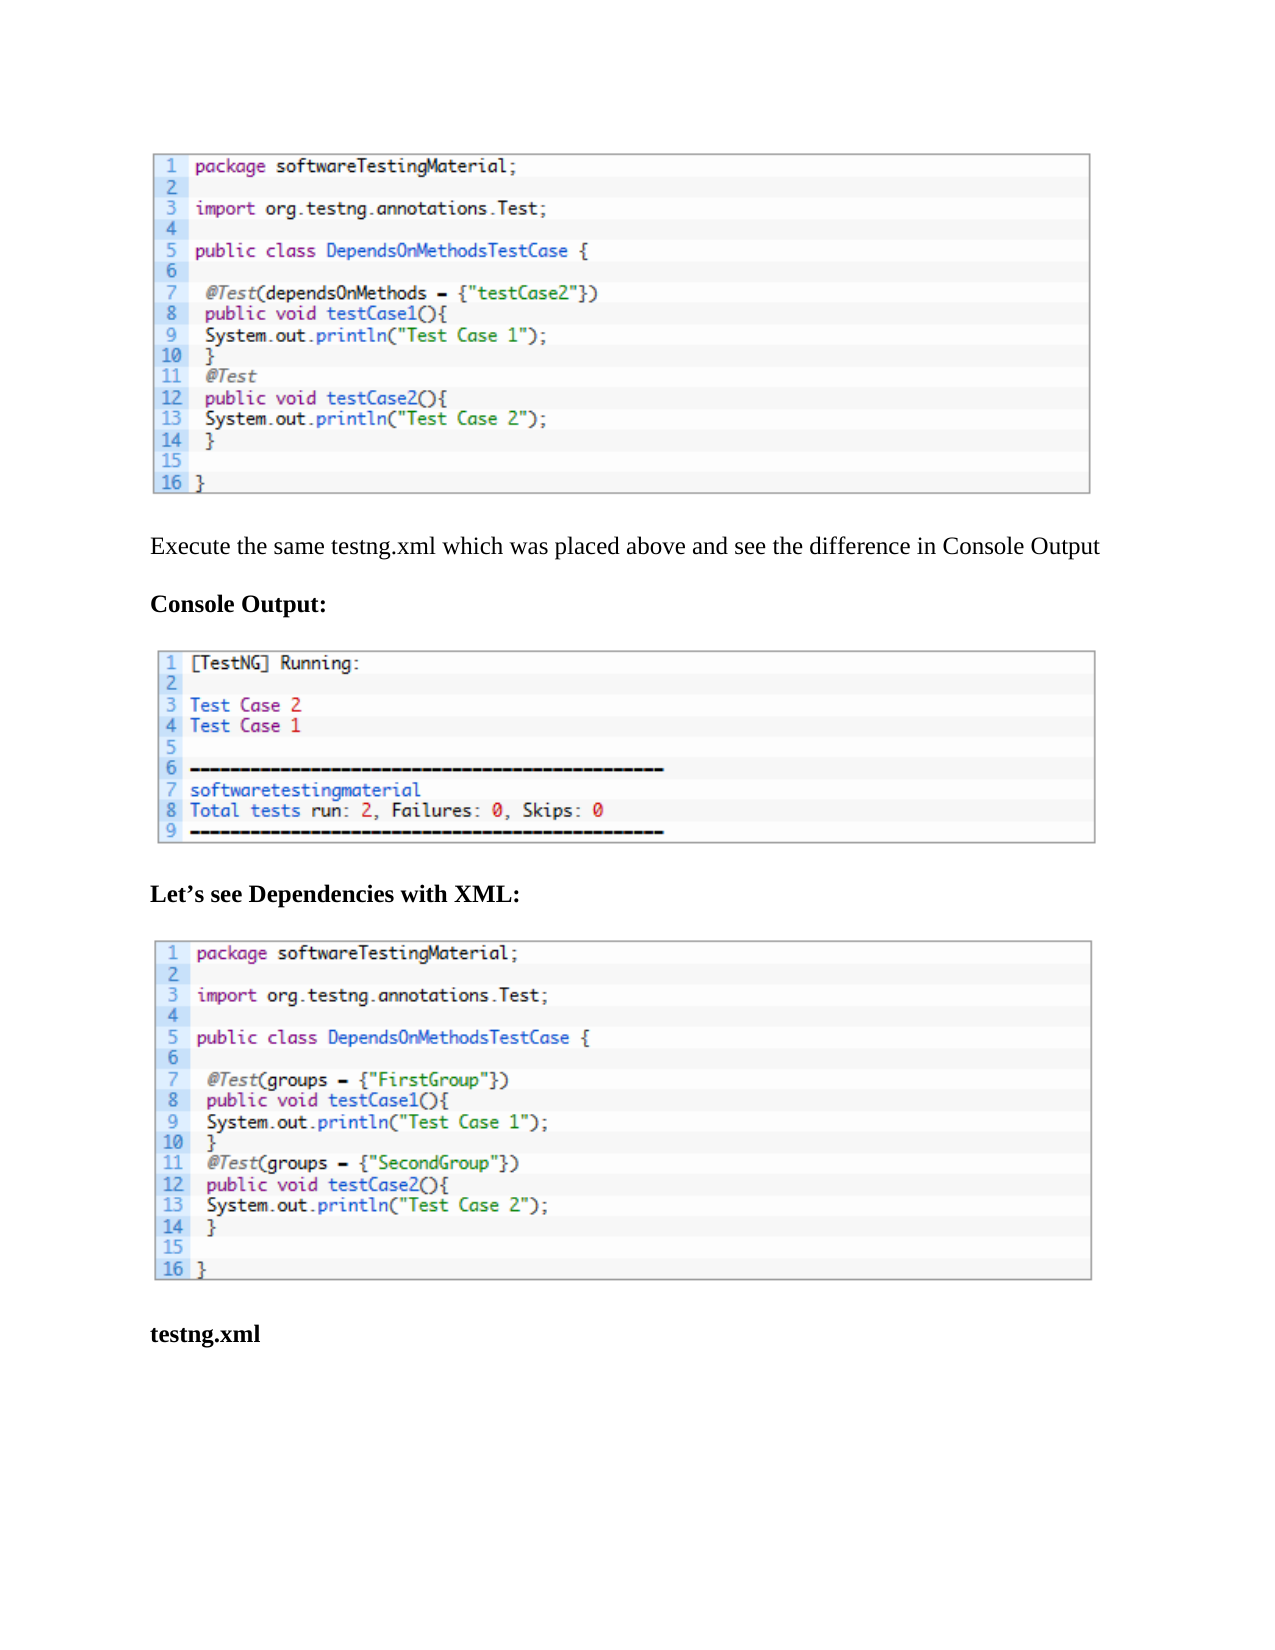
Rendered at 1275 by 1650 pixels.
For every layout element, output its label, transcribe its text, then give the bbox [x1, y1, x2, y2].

text testng.xml [150, 1319, 1125, 1348]
picture [150, 936, 1097, 1290]
picture [150, 150, 1097, 502]
picture [150, 646, 1099, 850]
text Let’s see Dependencies with XML: [150, 879, 1125, 908]
text Execute the same testng.xml which was placed above and see the difference in Console Output [150, 531, 1125, 559]
text Console Output: [150, 589, 1125, 617]
